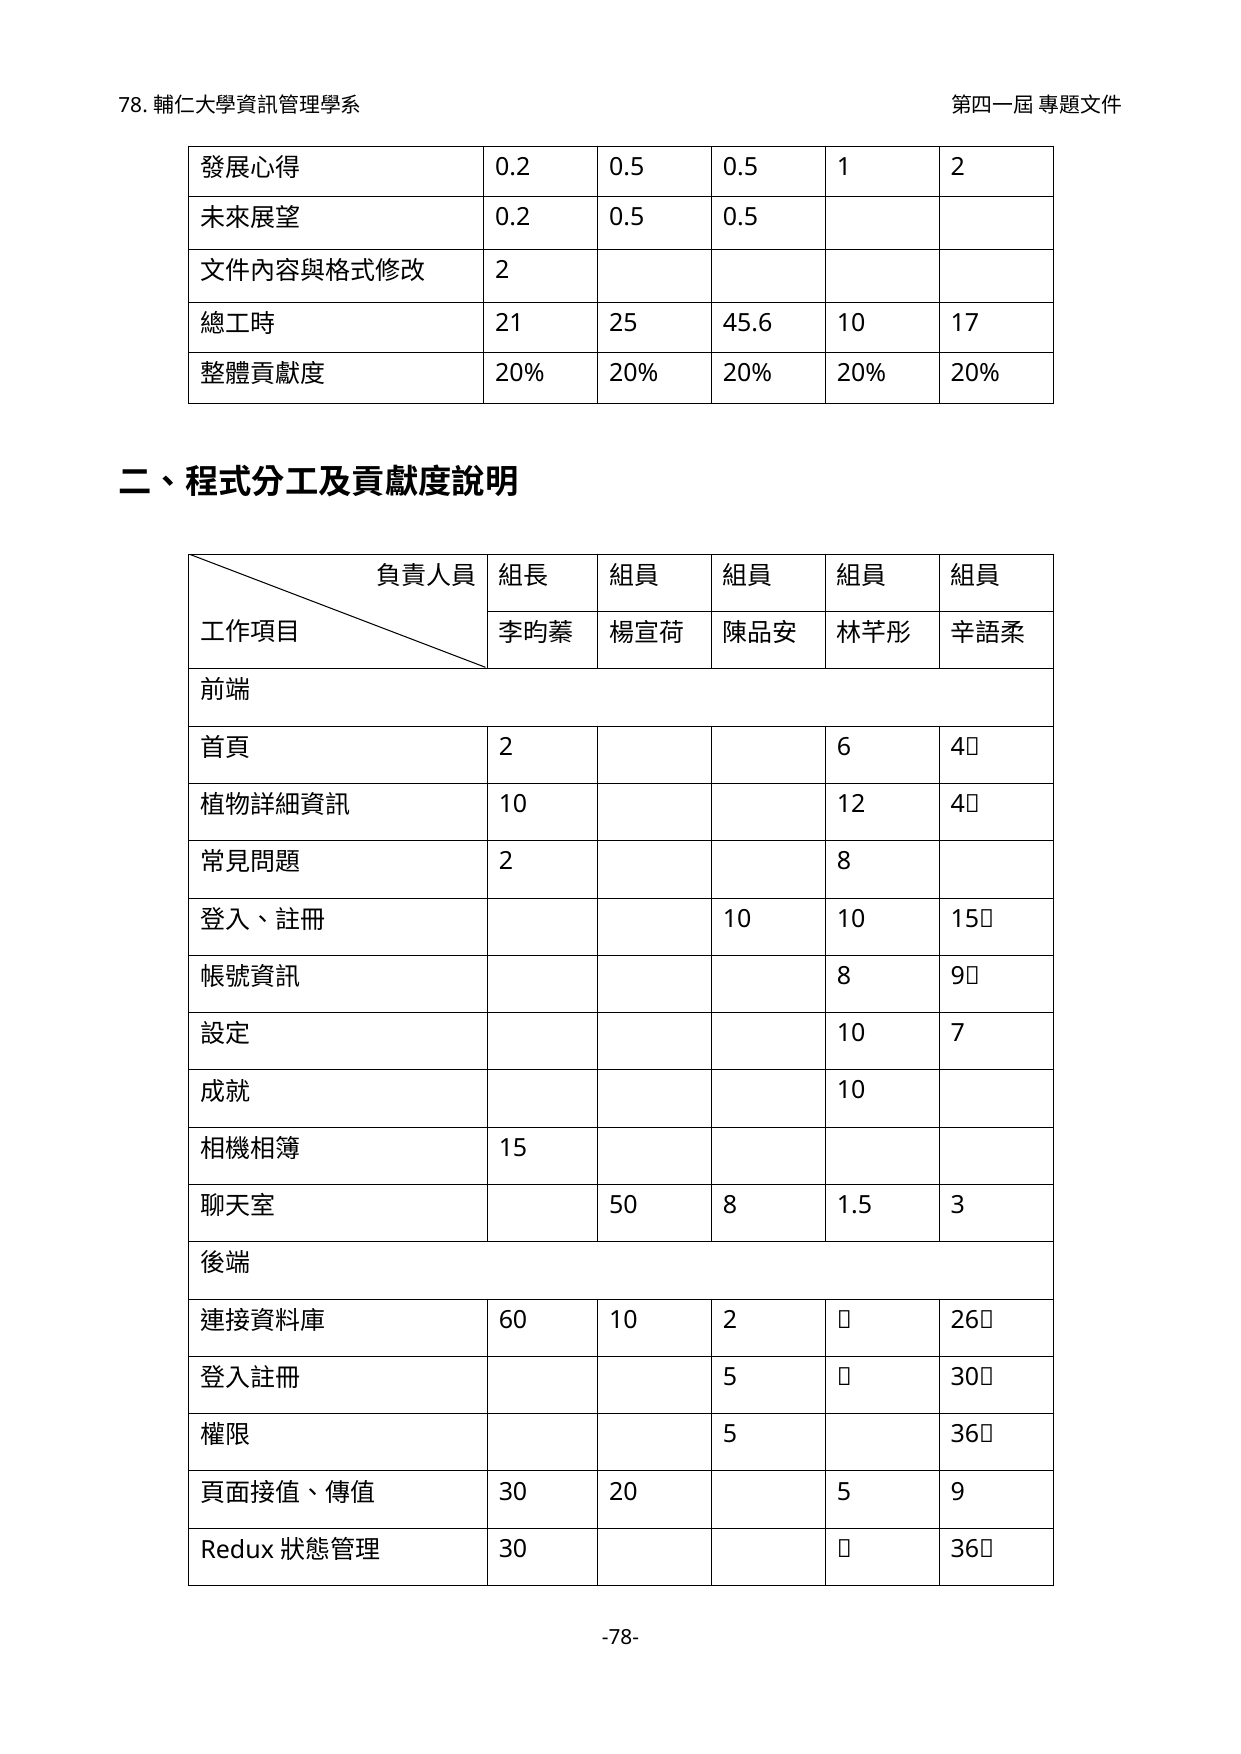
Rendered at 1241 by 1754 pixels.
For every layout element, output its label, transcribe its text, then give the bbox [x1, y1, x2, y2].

table_cell 20% [826, 353, 939, 403]
table_cell  [826, 1529, 939, 1585]
table_cell 0.5 [712, 147, 825, 196]
table_cell 發展心得 [189, 147, 483, 196]
table_cell 30 [488, 1471, 597, 1528]
table_cell 36 [940, 1529, 1053, 1585]
table_cell 10 [598, 1300, 711, 1356]
table_cell [598, 841, 711, 897]
table_cell 45.6 [712, 303, 825, 352]
table_cell [712, 1013, 825, 1069]
table_cell [598, 1357, 711, 1413]
table_cell 5 [826, 1471, 939, 1528]
table_cell 0.5 [712, 197, 825, 249]
table_cell 4 [940, 784, 1053, 840]
table_cell 登入、註冊 [189, 899, 487, 955]
table_cell 12 [826, 784, 939, 840]
table_cell [712, 1529, 825, 1585]
table_cell 10 [712, 899, 825, 955]
table_cell [940, 841, 1053, 897]
table_cell  [826, 1300, 939, 1356]
table_cell 前端 [189, 669, 1053, 726]
table_cell 陳品安 [712, 612, 825, 668]
table_cell [712, 1128, 825, 1184]
table_cell 成就 [189, 1070, 487, 1127]
table_cell [488, 1414, 597, 1470]
table_cell 相機相簿 [189, 1128, 487, 1184]
table_cell 10 [488, 784, 597, 840]
table_cell 帳號資訊 [189, 956, 487, 1012]
table_cell 2 [712, 1300, 825, 1356]
table_cell [488, 899, 597, 955]
table_cell 楊宣荷 [598, 612, 711, 668]
table_cell 7 [940, 1013, 1053, 1069]
table_cell [598, 1070, 711, 1127]
table_cell 整體貢獻度 [189, 353, 483, 403]
table_cell [488, 1357, 597, 1413]
table_cell [712, 784, 825, 840]
table_cell 3 [940, 1185, 1053, 1241]
table_cell [598, 727, 711, 783]
table_cell 10 [826, 1070, 939, 1127]
table_cell 0.2 [484, 197, 597, 249]
table_cell 30 [488, 1529, 597, 1585]
table_cell [712, 1070, 825, 1127]
table_cell [826, 1414, 939, 1470]
table_cell 10 [826, 1013, 939, 1069]
table_cell 20% [940, 353, 1053, 403]
table_cell 8 [826, 956, 939, 1012]
table_cell [712, 956, 825, 1012]
table_cell 0.2 [484, 147, 597, 196]
table_cell 後端 [189, 1242, 1053, 1298]
table_cell 1 [826, 147, 939, 196]
table_header 組員 [712, 555, 825, 611]
table_cell  [826, 1357, 939, 1413]
table_cell [826, 1128, 939, 1184]
table_cell [712, 727, 825, 783]
table_header 組員 [940, 555, 1053, 611]
table_cell [712, 841, 825, 897]
table_cell 2 [484, 250, 597, 302]
table_cell 首頁 [189, 727, 487, 783]
table_cell [598, 899, 711, 955]
table_header 組長 [488, 555, 597, 611]
table_cell 26 [940, 1300, 1053, 1356]
table_cell 9 [940, 1471, 1053, 1528]
table_cell [940, 250, 1053, 302]
table_cell 登入註冊 [189, 1357, 487, 1413]
table_cell [598, 1128, 711, 1184]
table_cell [826, 197, 939, 249]
table_cell 21 [484, 303, 597, 352]
table_cell [826, 250, 939, 302]
table_header 負責人員 工作項目 [439, 555, 487, 668]
table_cell [598, 784, 711, 840]
table_cell 0.5 [598, 197, 711, 249]
table_header 組員 [598, 555, 711, 611]
table_header 組員 [826, 555, 939, 611]
table_cell 林芊彤 [826, 612, 939, 668]
table_cell 李昀蓁 [488, 612, 597, 668]
table_cell [598, 1529, 711, 1585]
table_cell [712, 250, 825, 302]
table_cell 10 [826, 899, 939, 955]
table_cell 5 [712, 1357, 825, 1413]
subtitle 二、程式分工及貢獻度說明 [118, 441, 1122, 516]
table_cell [488, 956, 597, 1012]
table_cell 常見問題 [189, 841, 487, 897]
table_cell 2 [940, 147, 1053, 196]
table_cell 文件內容與格式修改 [189, 250, 483, 302]
table_cell [940, 1128, 1053, 1184]
table_cell 8 [826, 841, 939, 897]
table_cell Redux 狀態管理 [189, 1529, 487, 1585]
table_cell [488, 1070, 597, 1127]
table_cell 17 [940, 303, 1053, 352]
table_cell [488, 1013, 597, 1069]
table_cell 頁面接值、傳值 [189, 1471, 487, 1528]
table_header 負責人員 工作項目 [189, 555, 483, 668]
table_cell 36 [940, 1414, 1053, 1470]
table_cell 9 [940, 956, 1053, 1012]
table_cell [488, 1185, 597, 1241]
table_cell 未來展望 [189, 197, 483, 249]
table_cell 15 [488, 1128, 597, 1184]
table_cell 2 [488, 727, 597, 783]
table_cell 50 [598, 1185, 711, 1241]
table_cell 1.5 [826, 1185, 939, 1241]
table_cell 60 [488, 1300, 597, 1356]
table_cell 2 [488, 841, 597, 897]
table_cell 總工時 [189, 303, 483, 352]
table_cell [712, 1471, 825, 1528]
table_cell 聊天室 [189, 1185, 487, 1241]
table_cell 20% [712, 353, 825, 403]
table_cell 5 [712, 1414, 825, 1470]
table_cell 設定 [189, 1013, 487, 1069]
table_cell 30 [940, 1357, 1053, 1413]
table_cell 6 [826, 727, 939, 783]
table_cell 10 [826, 303, 939, 352]
table_cell 15 [940, 899, 1053, 955]
table_cell [598, 956, 711, 1012]
table_cell [598, 1414, 711, 1470]
table_cell 8 [712, 1185, 825, 1241]
table_cell 植物詳細資訊 [189, 784, 487, 840]
table_cell 權限 [189, 1414, 487, 1470]
table_cell 4 [940, 727, 1053, 783]
table_cell 連接資料庫 [189, 1300, 487, 1356]
table_cell 辛語柔 [940, 612, 1053, 668]
table_cell 0.5 [598, 147, 711, 196]
table_cell 20 [598, 1471, 711, 1528]
table_cell 20% [598, 353, 711, 403]
table_cell 20% [484, 353, 597, 403]
table_cell [598, 250, 711, 302]
table_cell 25 [598, 303, 711, 352]
table_cell [598, 1013, 711, 1069]
table_cell [940, 197, 1053, 249]
table_cell [940, 1070, 1053, 1127]
